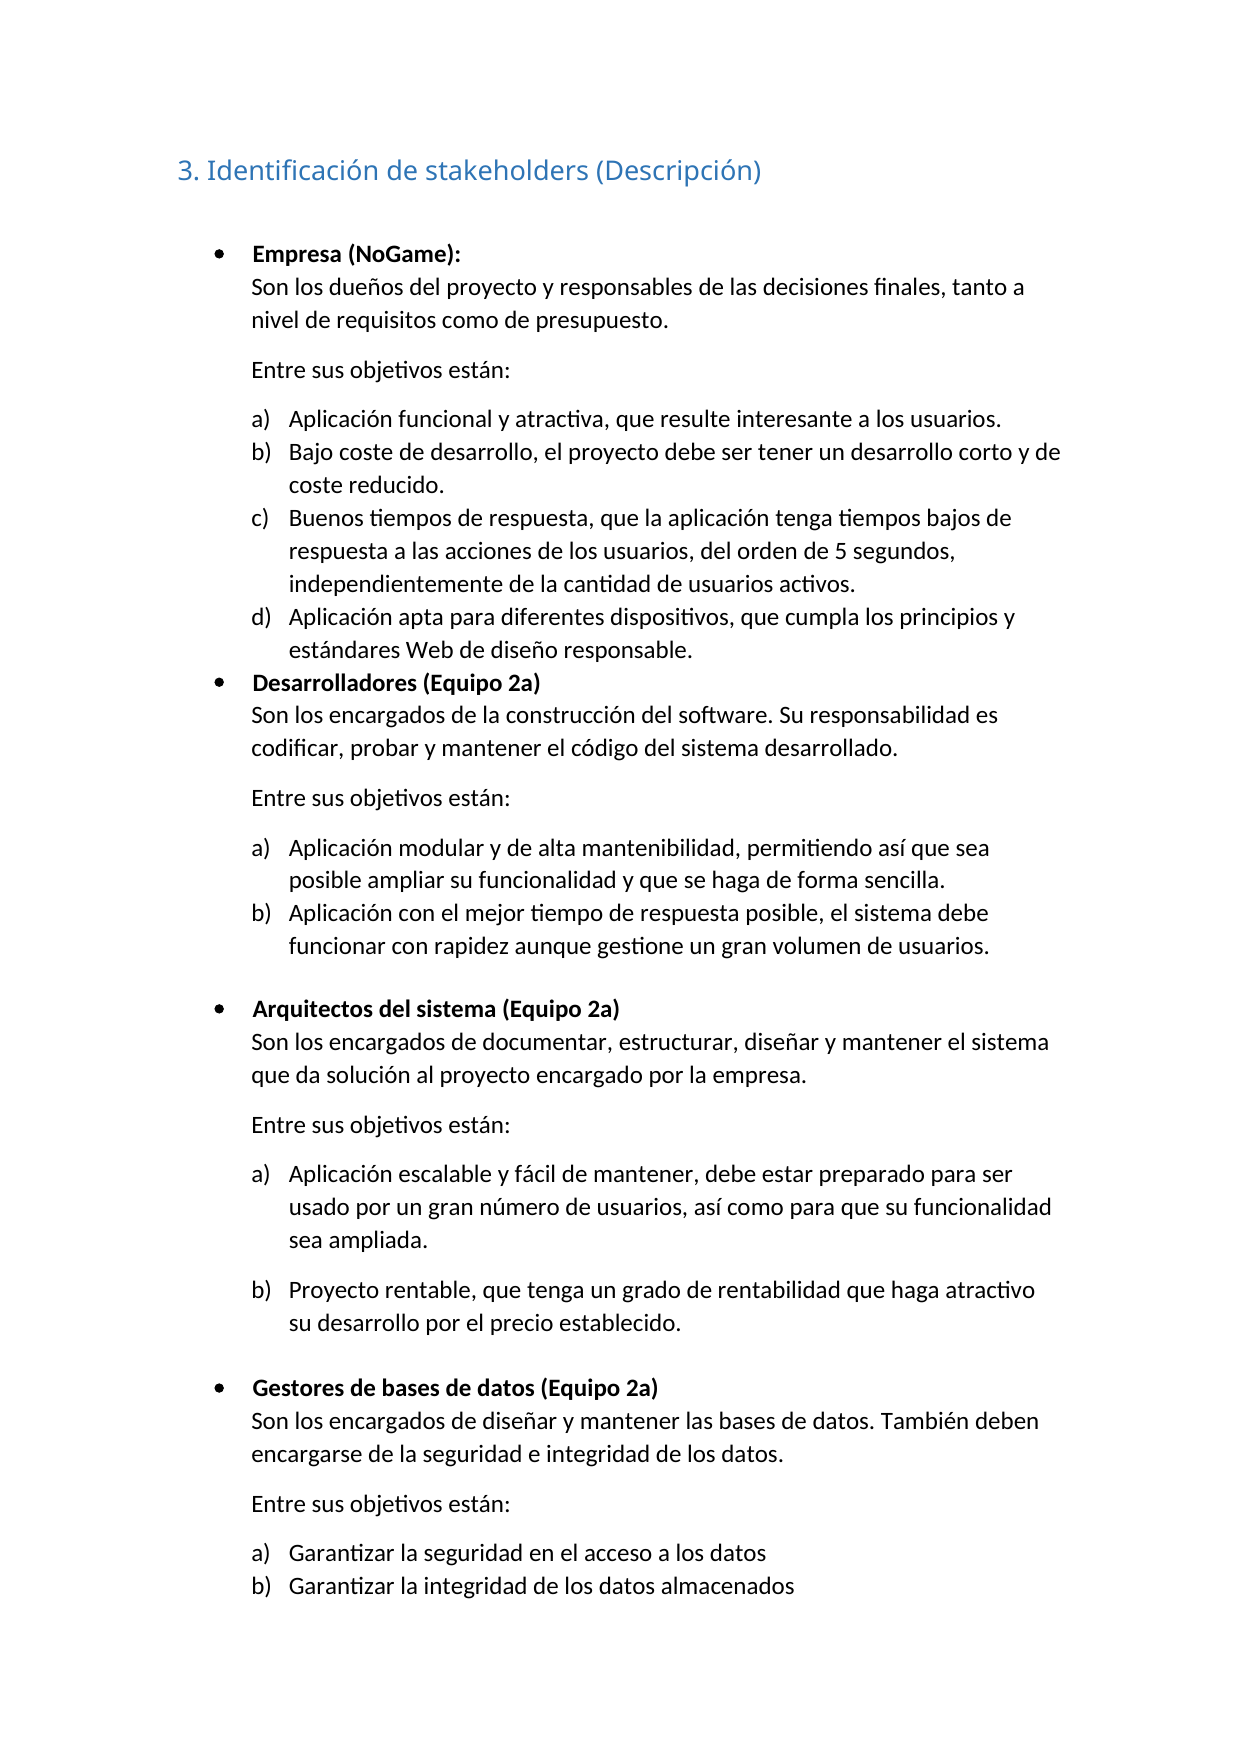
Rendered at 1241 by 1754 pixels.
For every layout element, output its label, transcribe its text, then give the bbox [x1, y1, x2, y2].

list Desarrolladores (Equipo 2a) [215, 667, 1063, 697]
subtitle 3. Identificación de stakeholders (Descripción) [177, 152, 1063, 189]
list Gestores de bases de datos (Equipo 2a) [215, 1373, 1063, 1403]
text Son los encargados de diseñar y mantener las bases de datos. También deben encargarse de la seguridad e integridad de los datos. [251, 1406, 1063, 1469]
text Son los dueños del proyecto y responsables de las decisiones finales, tanto a nivel de requisitos como de presupuesto. [251, 271, 1063, 335]
text Son los encargados de documentar, estructurar, diseñar y mantener el sistema que da solución al proyecto encargado por la empresa. [251, 1026, 1063, 1090]
list Garantizar la seguridad en el acceso a los datos [251, 1538, 1063, 1568]
list Buenos tiempos de respuesta, que la aplicación tenga tiempos bajos de respuesta a las acciones de los usuarios, del orden de 5 segundos, independientemente de la cantidad de usuarios activos. [251, 502, 1063, 598]
list Empresa (NoGame): [215, 238, 1063, 269]
list Garantizar la integridad de los datos almacenados [251, 1571, 1063, 1601]
list Aplicación modular y de alta mantenibilidad, permitiendo así que sea posible ampliar su funcionalidad y que se haga de forma sencilla. [251, 832, 1063, 895]
list Aplicación apta para diferentes dispositivos, que cumpla los principios y estándares Web de diseño responsable. [251, 601, 1063, 664]
list Proyecto rentable, que tenga un grado de rentabilidad que haga atractivo su desarrollo por el precio establecido. [251, 1274, 1063, 1337]
list Aplicación funcional y atractiva, que resulte interesante a los usuarios. [251, 403, 1063, 434]
text Entre sus objetivos están: [251, 1109, 1063, 1139]
list Bajo coste de desarrollo, el proyecto debe ser tener un desarrollo corto y de coste reducido. [251, 436, 1063, 500]
text Son los encargados de la construcción del software. Su responsabilidad es codificar, probar y mantener el código del sistema desarrollado. [251, 700, 1063, 763]
list Arquitectos del sistema (Equipo 2a) [215, 993, 1063, 1024]
text Entre sus objetivos están: [251, 354, 1063, 384]
list Aplicación escalable y fácil de mantener, debe estar preparado para ser usado por un gran número de usuarios, así como para que su funcionalidad sea ampliada. [251, 1158, 1063, 1255]
text Entre sus objetivos están: [251, 1488, 1063, 1518]
text Entre sus objetivos están: [251, 782, 1063, 813]
list Aplicación con el mejor tiempo de respuesta posible, el sistema debe funcionar con rapidez aunque gestione un gran volumen de usuarios. [251, 898, 1063, 991]
